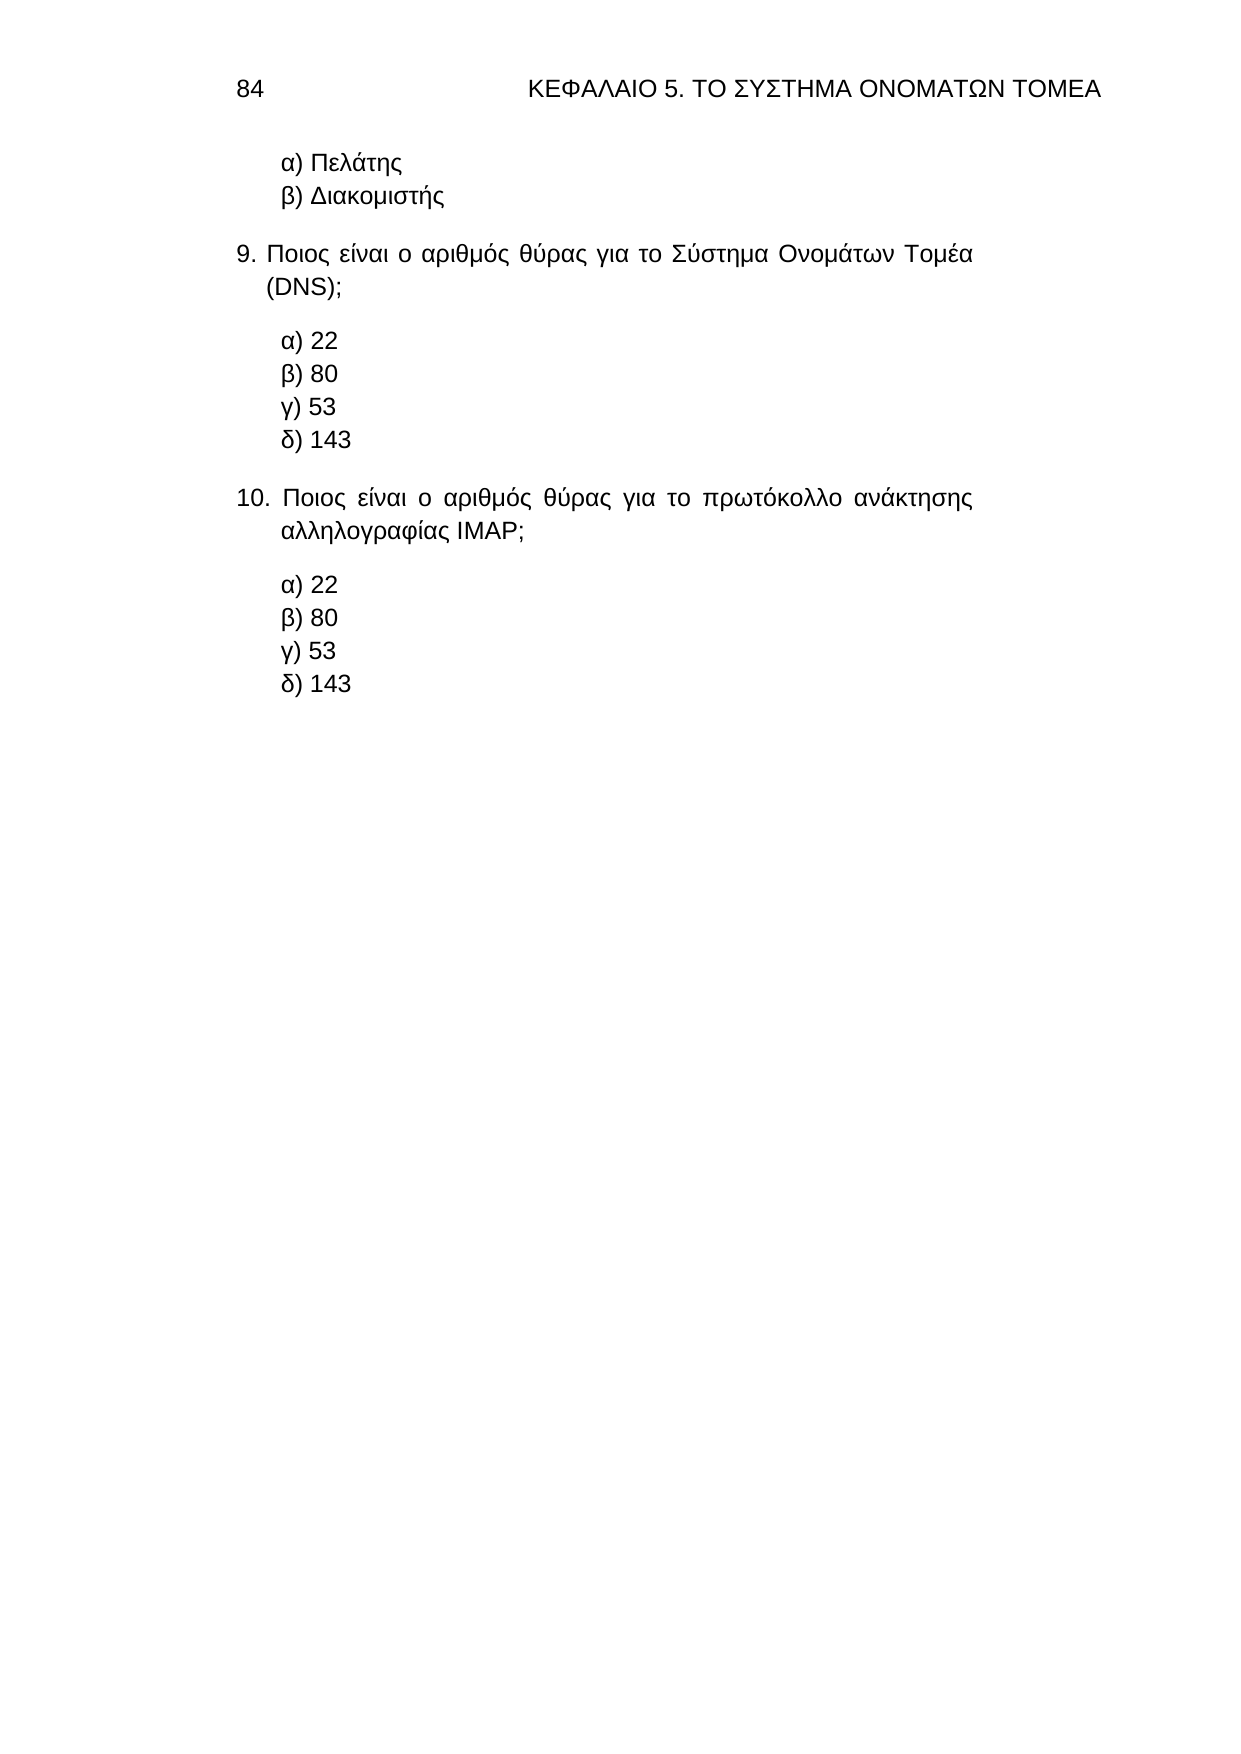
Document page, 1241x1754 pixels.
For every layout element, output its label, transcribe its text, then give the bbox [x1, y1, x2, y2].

text 10. Ποιος είναι ο αριθμός θύρας για το πρωτόκολλο ανάκτησης αλληλογραφίας IMAP; [236, 483, 974, 544]
text α) Πελάτης [281, 148, 974, 176]
text δ) 143 [281, 669, 974, 697]
text δ) 143 [281, 425, 974, 453]
text β) 80 [281, 603, 974, 631]
text α) 22 [281, 569, 974, 598]
text β) Διακομιστής [281, 181, 974, 209]
text α) 22 [281, 326, 974, 354]
text β) 80 [281, 359, 974, 387]
text 9. Ποιος είναι ο αριθμός θύρας για το Σύστημα Ονομάτων Τομέα (DNS); [236, 239, 974, 301]
text γ) 53 [281, 392, 974, 420]
text γ) 53 [281, 636, 974, 664]
